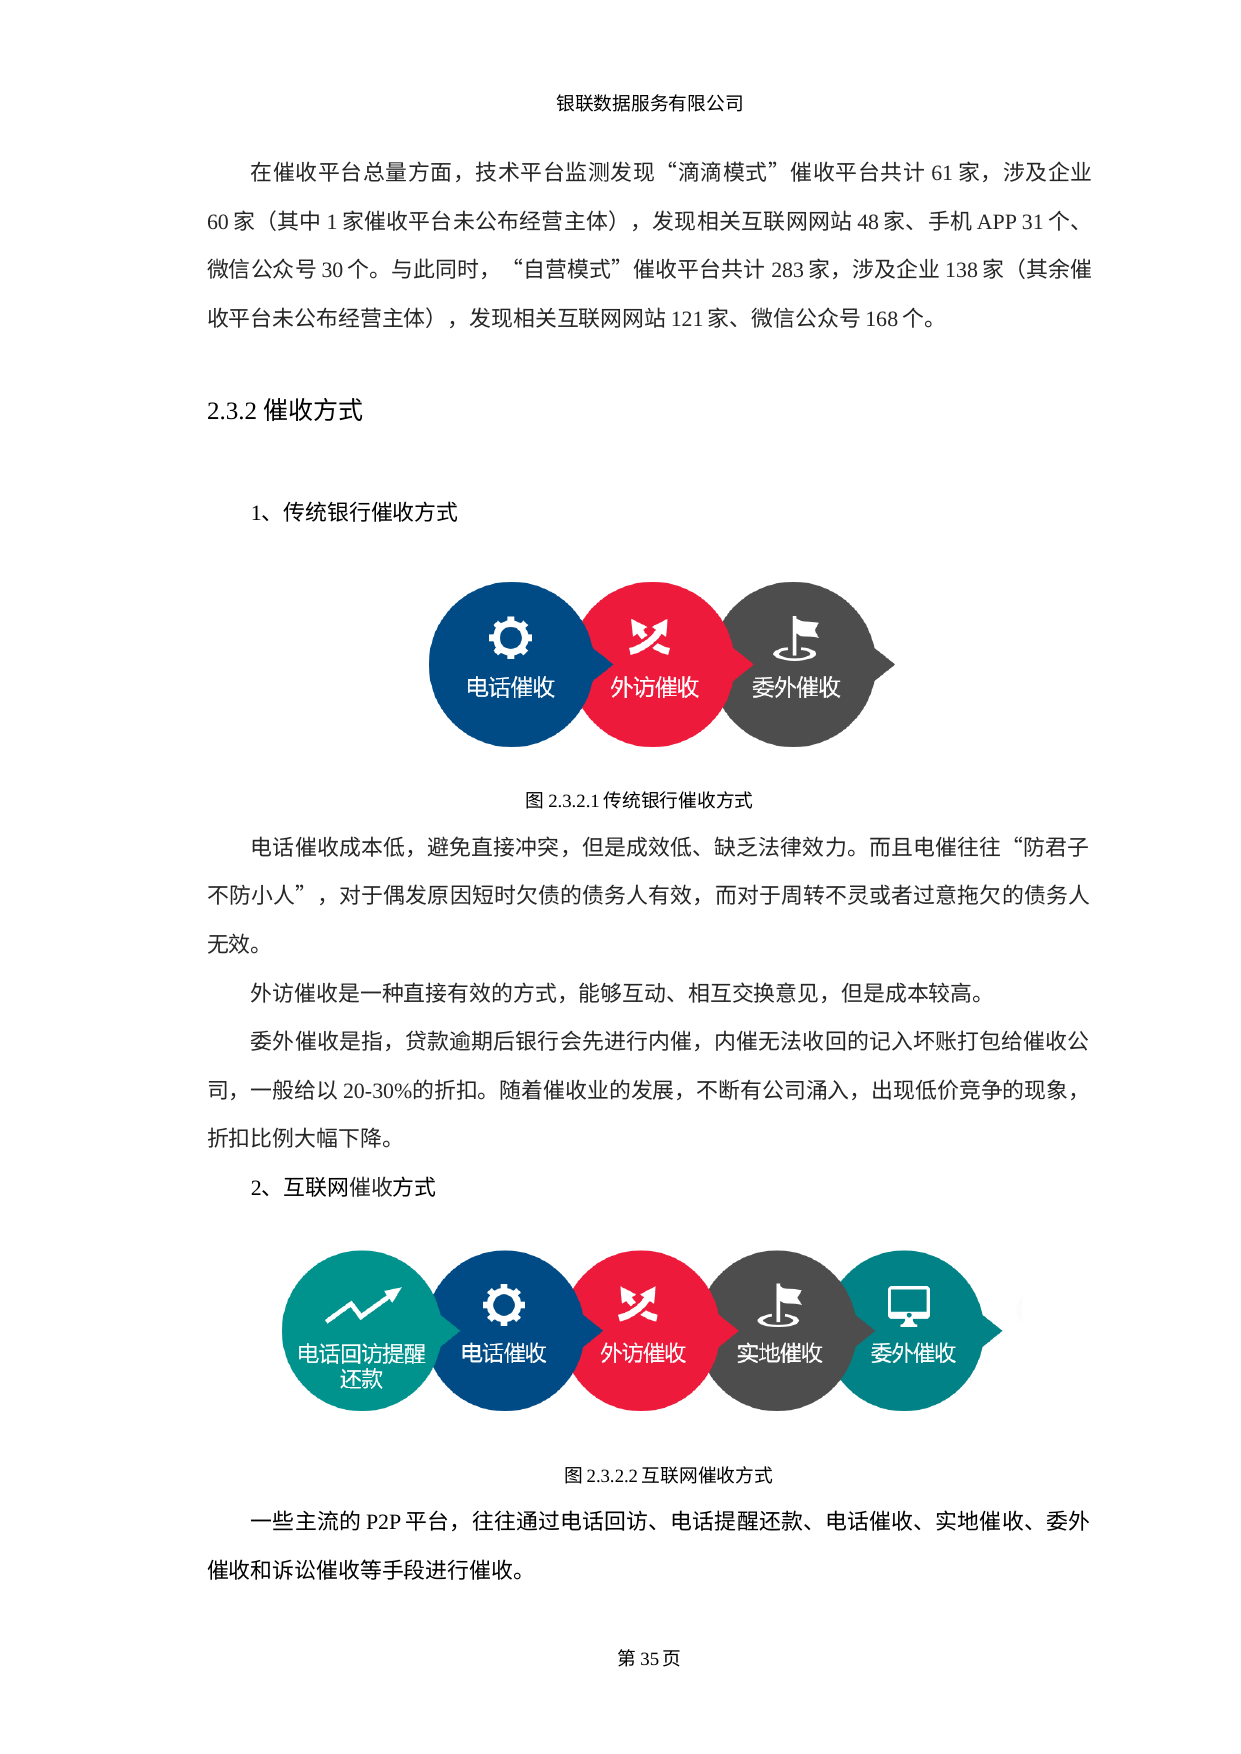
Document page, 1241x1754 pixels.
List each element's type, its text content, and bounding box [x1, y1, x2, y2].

text 电话催收成本低，避免直接冲突，但是成效低、缺乏法律效力。而且电催往往“防君子不防小人”，对于偶发原因短时欠债的债务人有效，而对于周转不灵或者过意拖欠的债务人无效。 [207, 910, 1092, 959]
text 外访催收是一种直接有效的方式，能够互动、相互交换意见，但是成本较高。 [207, 975, 1092, 1008]
text 电话催收成本低，避免直接冲突，但是成效低、缺乏法律效力。而且电催往往“防君子不防小人”，对于偶发原因短时欠债的债务人有效，而对于周转不灵或者过意拖欠的债务人无效。 [207, 829, 1092, 879]
text 1、传统银行催收方式 [207, 495, 1092, 527]
text 图2.3.2.1传统银行催收方式 [207, 783, 1092, 816]
picture [250, 1217, 1023, 1416]
text 图2.3.2.2互联网催收方式 [207, 1458, 1092, 1490]
text 一些主流的P2P平台，往往通过电话回访、电话提醒还款、电话催收、实地催收、委外催收和诉讼催收等手段进行催收。 [207, 1504, 1092, 1585]
text 在催收平台总量方面，技术平台监测发现“滴滴模式”催收平台共计61家，涉及企业60家（其中1家催收平台未公布经营主体），发现相关互联网网站48家、手机APP 31个、微信公众号30个。与此同时，“自营模式”催收平台共计283家，涉及企业138家（其余催收平台未公布经营主体），发现相关互联网网站121家、微信公众号168个。 [207, 154, 1092, 258]
text 在催收平台总量方面，技术平台监测发现“滴滴模式”催收平台共计61家，涉及企业60家（其中1家催收平台未公布经营主体），发现相关互联网网站48家、手机APP 31个、微信公众号30个。与此同时，“自营模式”催收平台共计283家，涉及企业138家（其余催收平台未公布经营主体），发现相关互联网网站121家、微信公众号168个。 [207, 283, 1092, 333]
picture [381, 543, 920, 752]
text 2、互联网催收方式 [207, 1169, 1092, 1202]
text 委外催收是指，贷款逾期后银行会先进行内催，内催无法收回的记入坏账打包给催收公司，一般给以20-30%的折扣。随着催收业的发展，不断有公司涌入，出现低价竞争的现象，折扣比例大幅下降。 [207, 1023, 1092, 1153]
subtitle 2.3.2 催收方式 [207, 376, 1092, 441]
